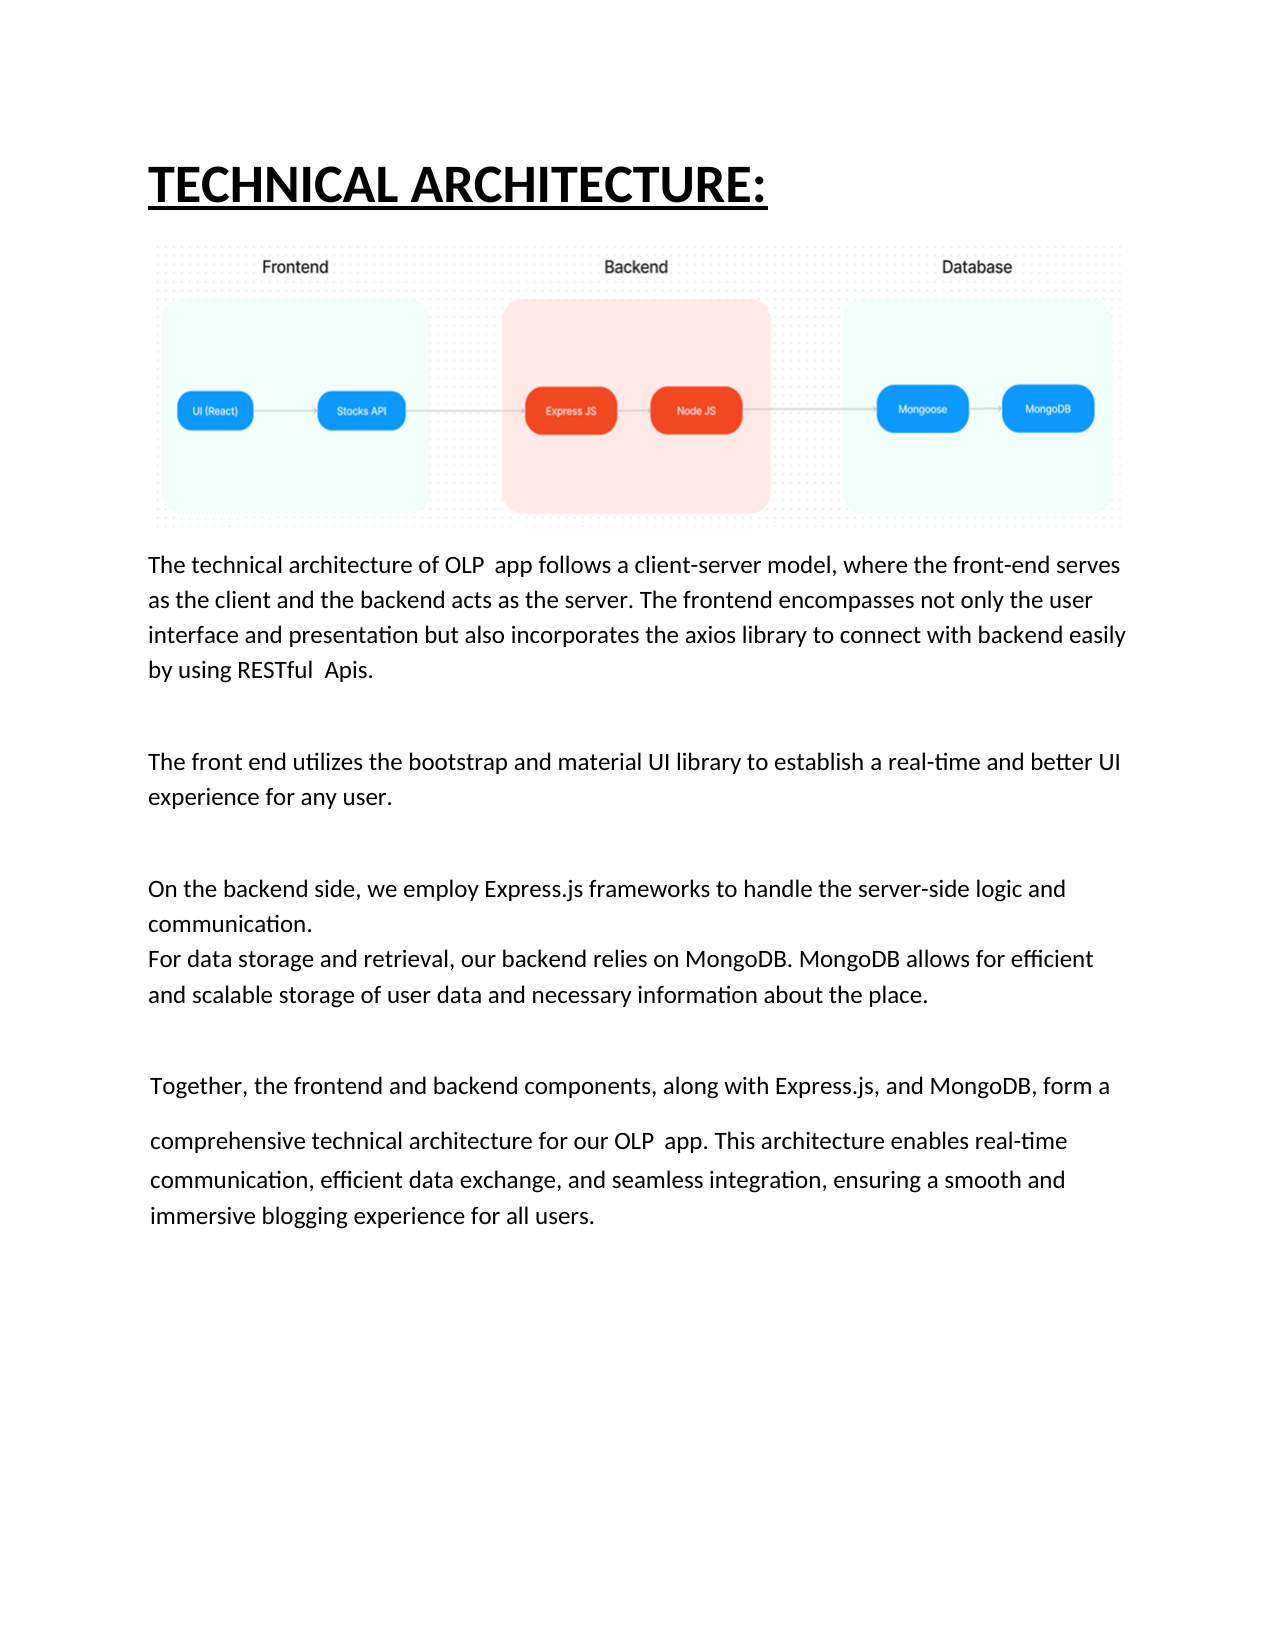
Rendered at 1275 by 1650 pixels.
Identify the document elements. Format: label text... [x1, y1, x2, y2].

text On the backend side, we employ Express.js frameworks to handle the server-side logic and communication. [148, 873, 1127, 939]
text TECHNICAL ARCHITECTURE: [148, 150, 1127, 216]
text The front end utilizes the bootstrap and material UI library to establish a real-time and better UI experience for any user. [148, 746, 1127, 812]
text Together, the frontend and backend components, along with Express.js, and MongoDB, form a comprehensive technical architecture for our OLP app. This architecture enables real-time communication, efficient data exchange, and seamless integration, ensuring a smooth and immersive blogging experience for all users. [150, 1070, 1125, 1230]
picture [150, 242, 1125, 527]
text The technical architecture of OLP app follows a client-server model, where the front-end serves as the client and the backend acts as the server. The frontend encompasses not only the user interface and presentation but also incorporates the axios library to connect with backend easily by using RESTful Apis. [148, 549, 1127, 685]
text For data storage and retrieval, our backend relies on MongoDB. MongoDB allows for efficient and scalable storage of user data and necessary information about the place. [148, 943, 1127, 1009]
